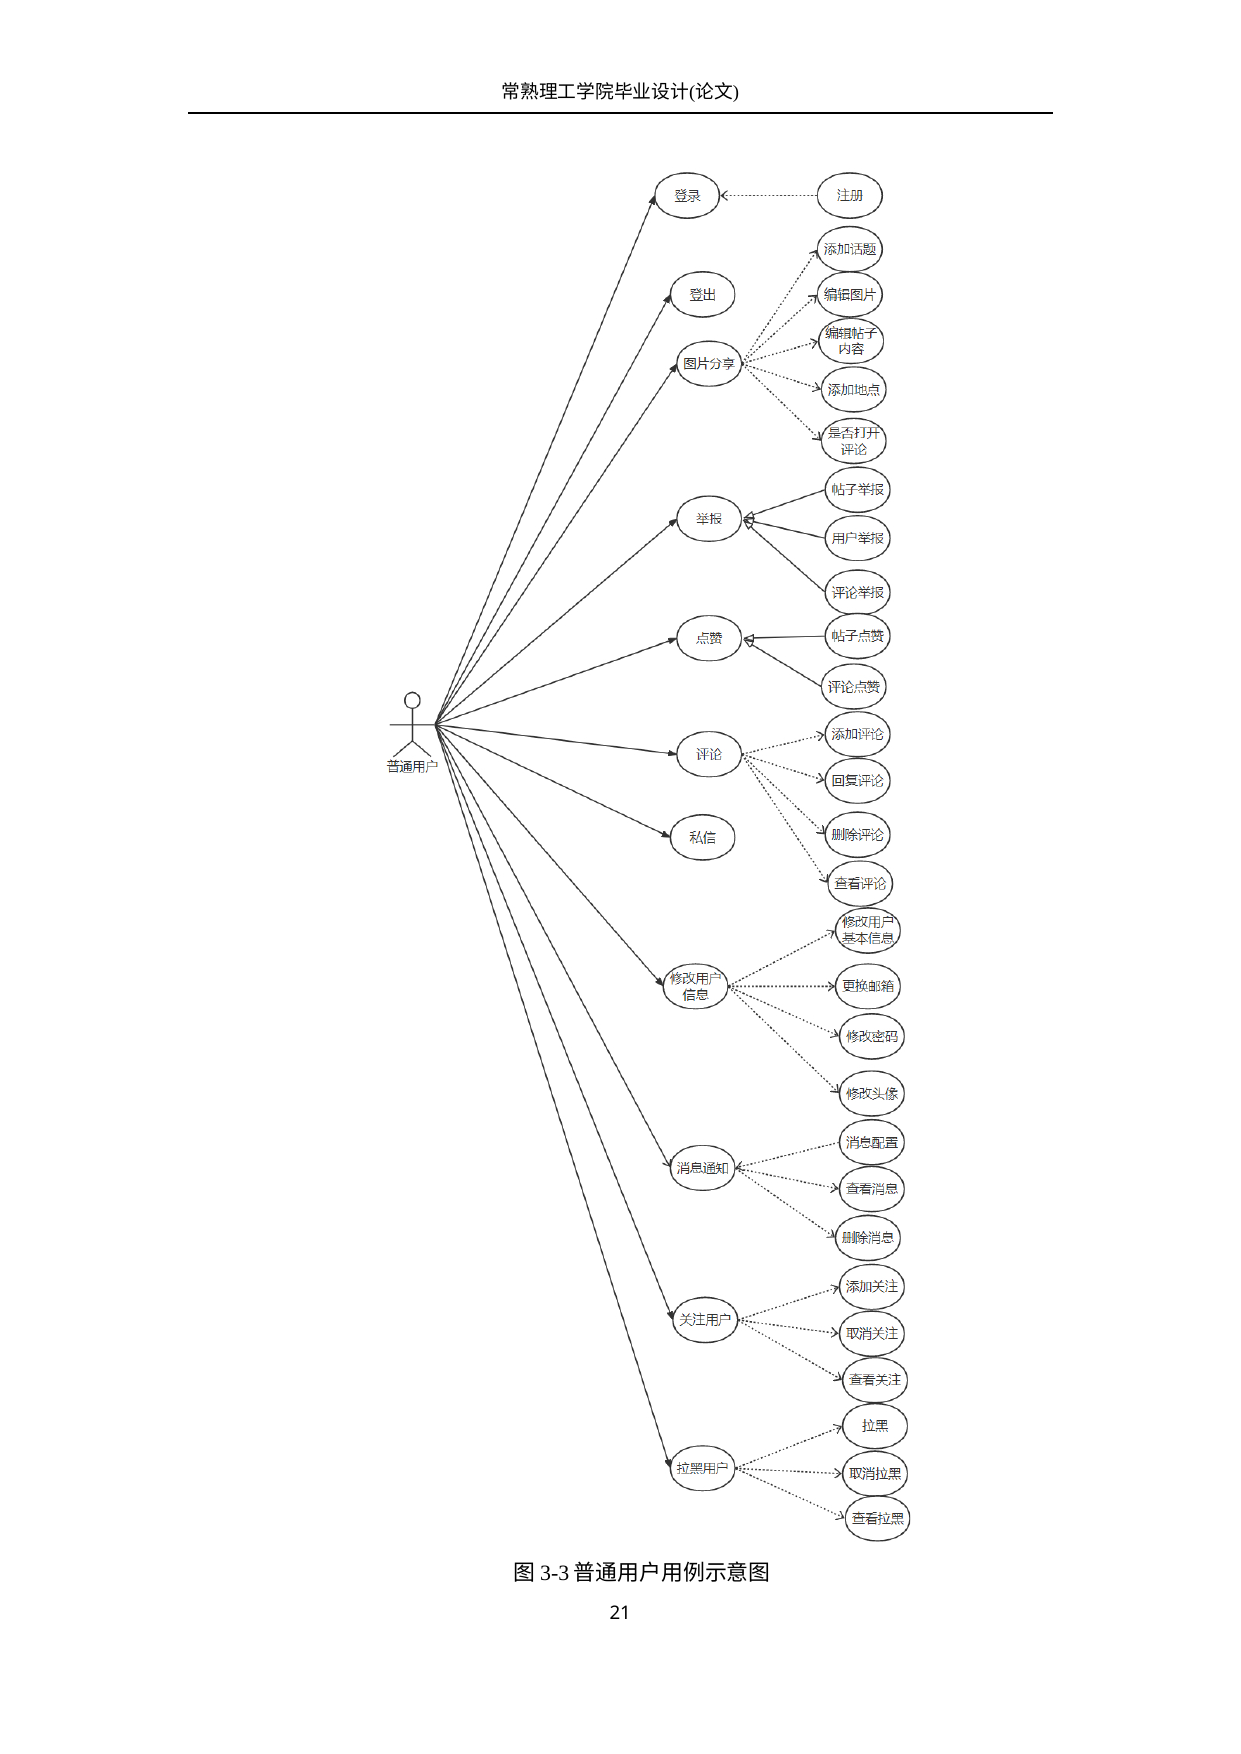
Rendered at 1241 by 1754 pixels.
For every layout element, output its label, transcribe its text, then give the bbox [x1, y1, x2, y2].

text 图3-3普通用户用例示意图 [187, 1554, 1053, 1588]
picture [380, 161, 911, 1542]
